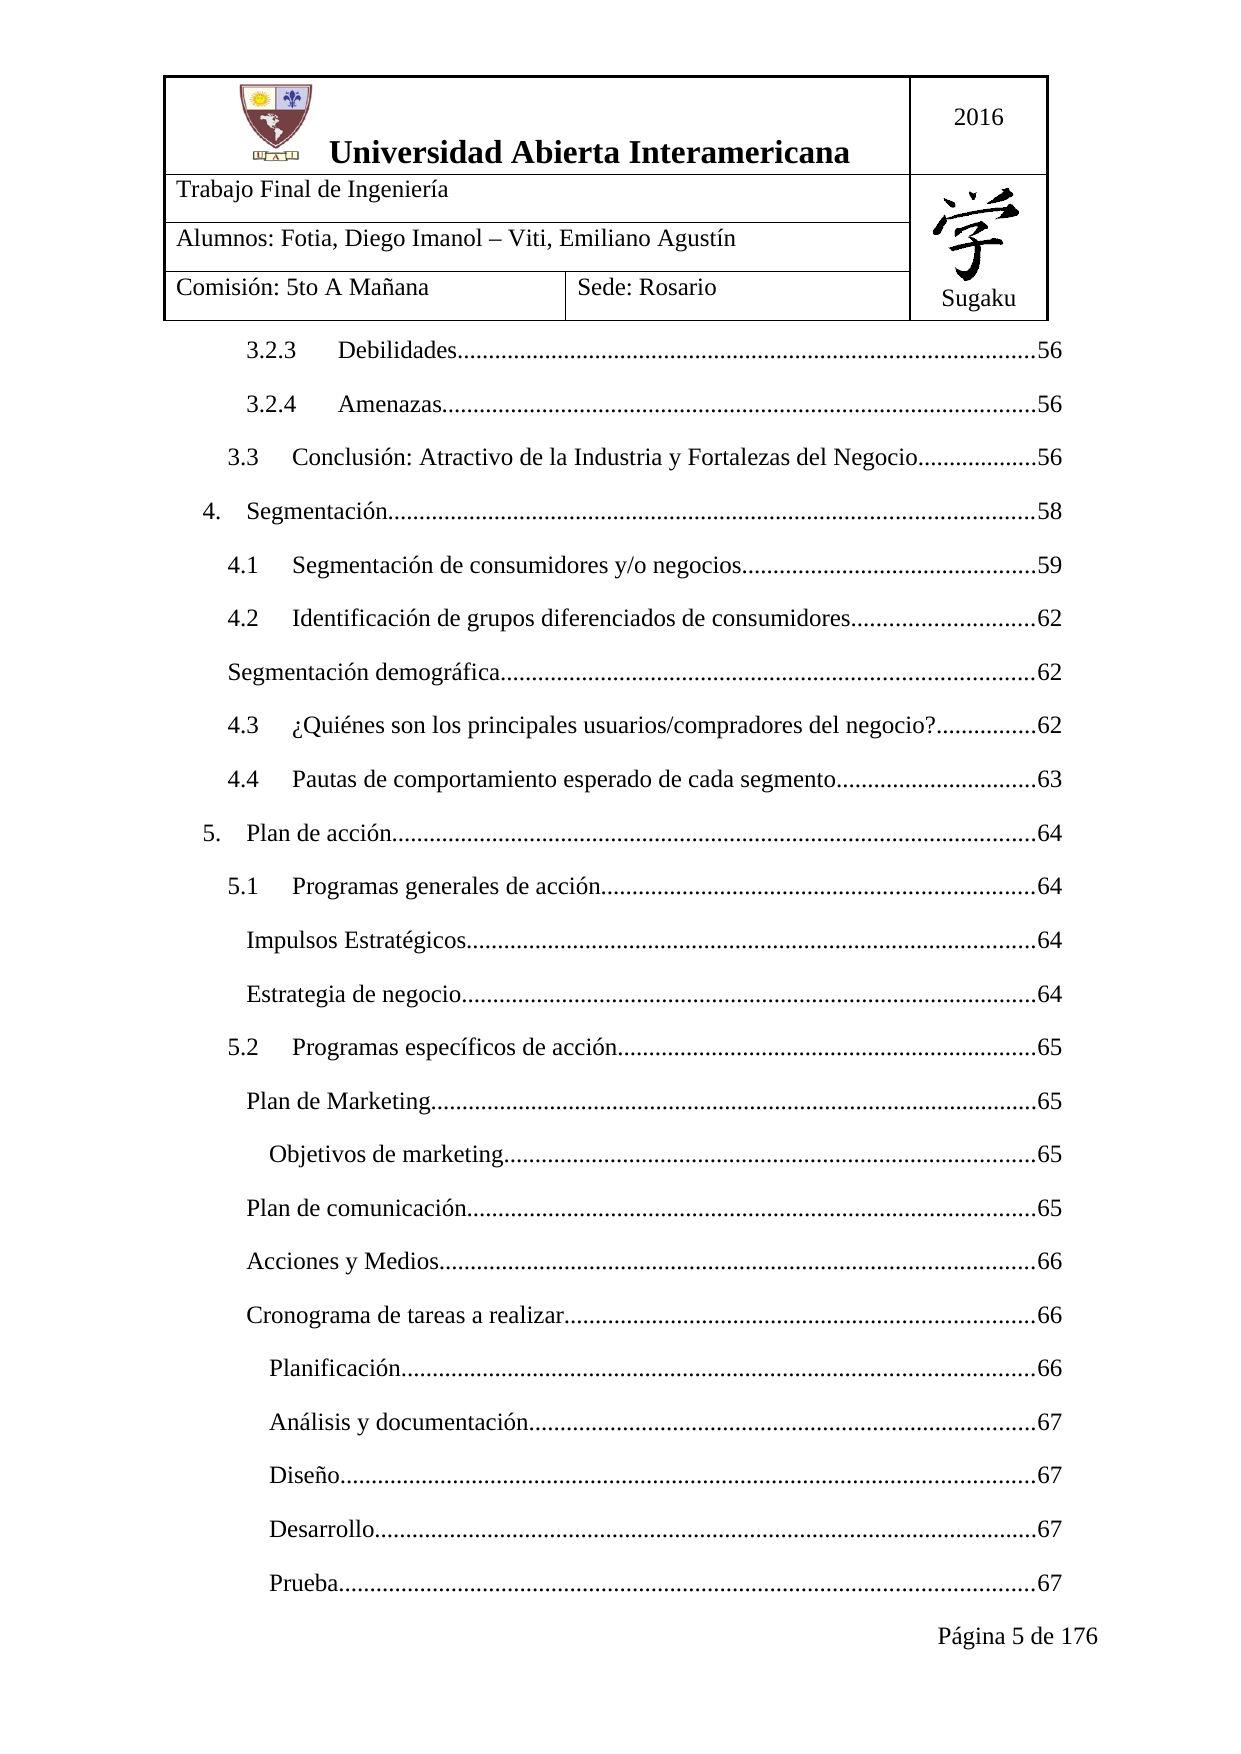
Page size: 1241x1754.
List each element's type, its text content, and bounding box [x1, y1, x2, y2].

text Diseño 67 [269, 1461, 1063, 1489]
text Cronograma de tareas a realizar 66 [246, 1300, 1063, 1329]
text Análisis y documentación 67 [269, 1407, 1063, 1436]
text Prueba 67 [269, 1568, 1063, 1596]
text 4.3 ¿Quiénes son los principales usuarios/compradores del negocio? 62 [227, 711, 1063, 739]
text 4.1 Segmentación de consumidores y/o negocios 59 [227, 550, 1063, 578]
text Impulsos Estratégicos 64 [246, 925, 1063, 954]
text 5. Plan de acción 64 [202, 818, 1063, 847]
text Plan de Marketing 65 [246, 1086, 1063, 1114]
text 3.2.3 Debilidades 56 [246, 148, 1063, 364]
text 4.4 Pautas de comportamiento esperado de cada segmento 63 [227, 764, 1063, 793]
text 5.2 Programas específicos de acción 65 [227, 1032, 1063, 1061]
picture [223, 78, 329, 164]
text 3.2.4 Amenazas 56 [246, 389, 1063, 417]
text 5.1 Programas generales de acción 64 [227, 871, 1063, 900]
text Plan de comunicación 65 [246, 1193, 1063, 1222]
text Estrategia de negocio 64 [246, 979, 1063, 1007]
text 4.2 Identificación de grupos diferenciados de consumidores 62 [227, 603, 1063, 632]
text 4. Segmentación 58 [202, 496, 1063, 525]
text Desarrollo 67 [269, 1514, 1063, 1543]
text 3.3 Conclusión: Atractivo de la Industria y Fortalezas del Negocio 56 [227, 442, 1063, 471]
text Planificación 66 [269, 1353, 1063, 1382]
picture [927, 181, 1030, 284]
text Acciones y Medios 66 [246, 1246, 1063, 1275]
text Objetivos de marketing 65 [269, 1139, 1063, 1168]
text Segmentación demográfica 62 [227, 657, 1063, 686]
